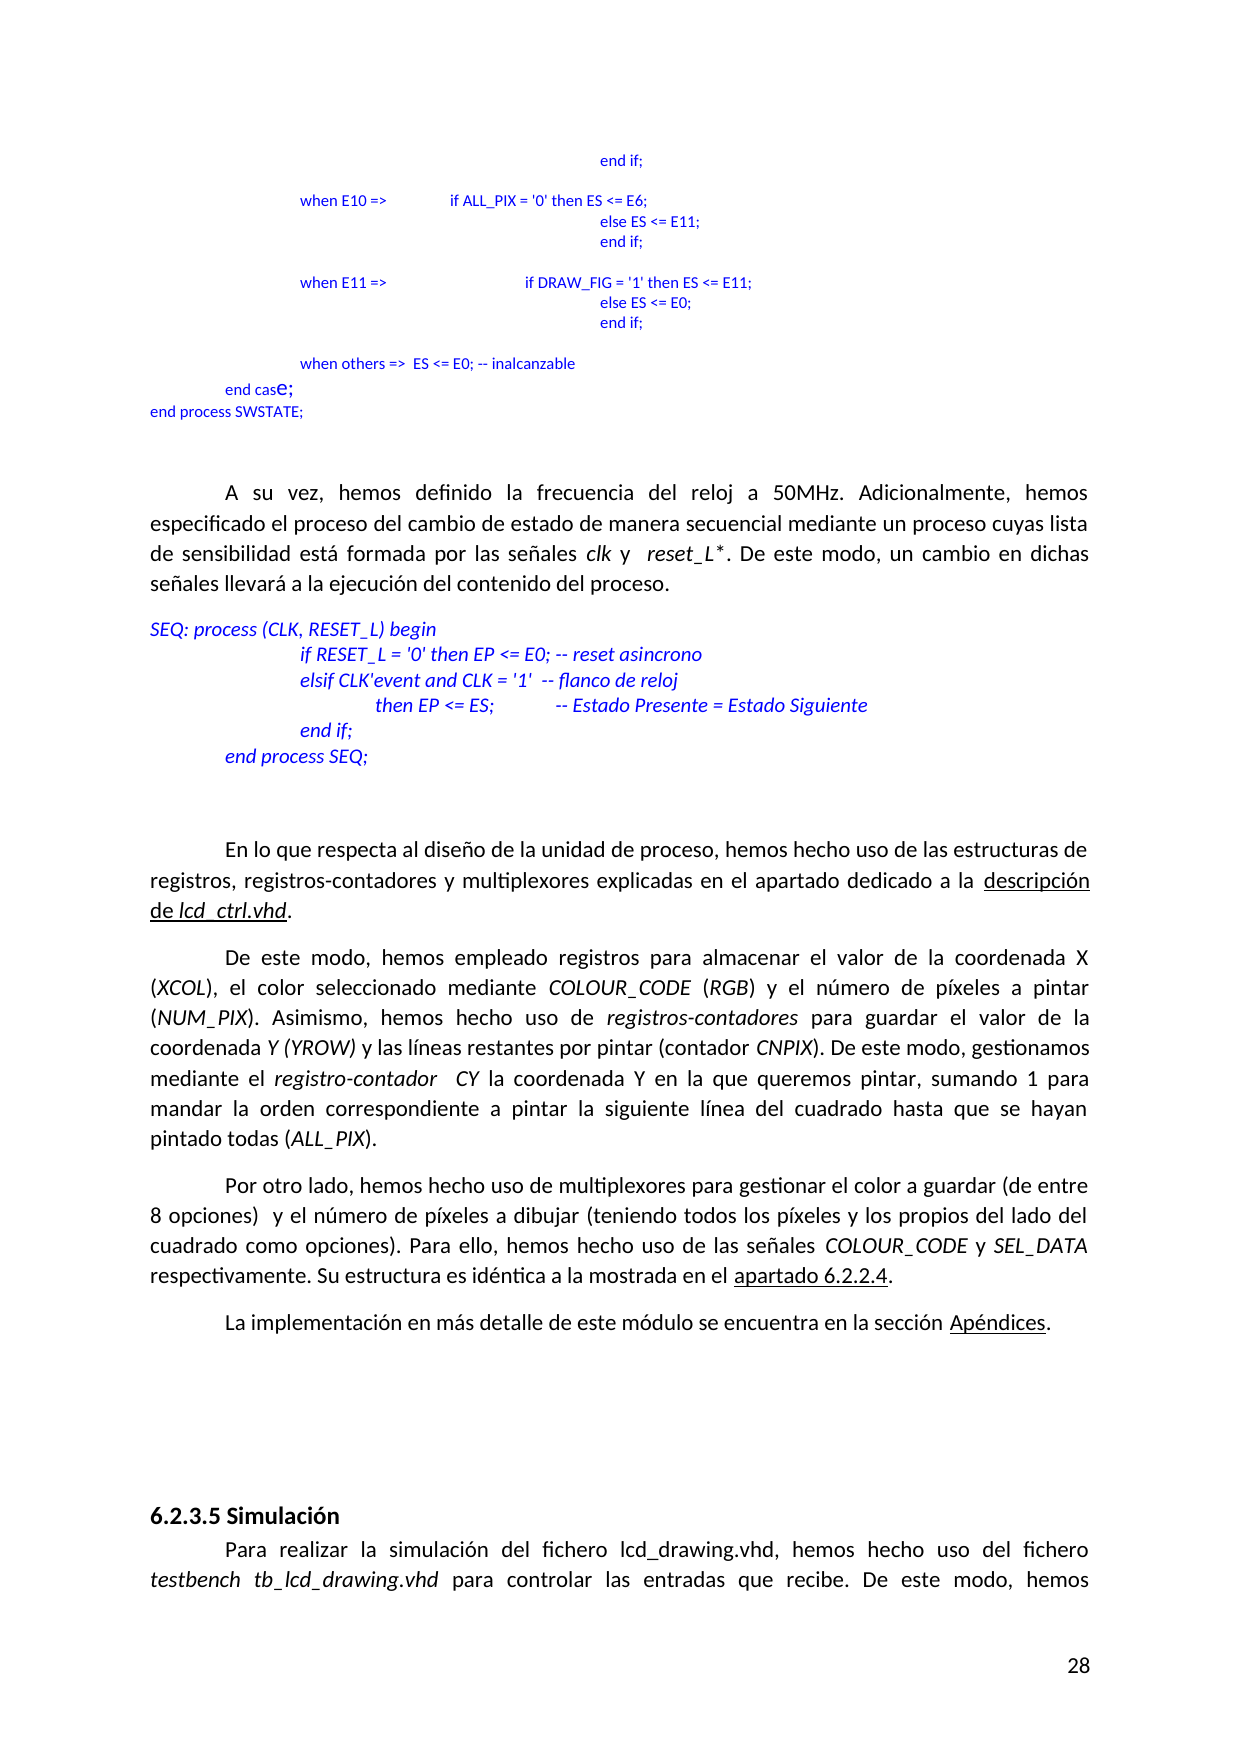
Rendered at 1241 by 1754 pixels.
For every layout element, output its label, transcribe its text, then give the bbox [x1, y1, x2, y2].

text if RESET_L = '0' then EP <= E0; -- reset asi­ncrono [150, 641, 1090, 667]
text end process SEQ; [150, 743, 1090, 768]
text when others => ES <= E0; -- inalcanzable [150, 353, 1090, 373]
text end if; [150, 150, 1090, 170]
subtitle 6.2.3.5 Simulación [150, 1501, 1090, 1531]
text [150, 1535, 1090, 1593]
text De este modo, hemos empleado registros para almacenar el valor de la coordenada X (XCOL), el color seleccionado mediante COLOUR_CODE (RGB) y el número de píxeles a pintar (NUM_PIX). Asimismo, hemos hecho uso de registros-contadores para guardar el valor de la coordenada Y (YROW) y las líneas restantes por pintar (contador CNPIX). De este modo, gestionamos mediante el registro-contador CY la coordenada Y en la que queremos pintar, sumando 1 para mandar la orden correspondiente a pintar la siguiente línea del cuadrado hasta que se hayan pintado todas (ALL_PIX). [150, 943, 1090, 1152]
text end if; [150, 312, 1090, 333]
text A su vez, hemos definido la frecuencia del reloj a 50MHz. Adicionalmente, hemos especificado el proceso del cambio de estado de manera secuencial mediante un proceso cuyas lista de sensibilidad está formada por las señales clk y reset_L*. De este modo, un cambio en dichas señales llevará a la ejecución del contenido del proceso. [150, 478, 1090, 597]
text En lo que respecta al diseño de la unidad de proceso, hemos hecho uso de las estructuras de registros, registros-contadores y multiplexores explicadas en el apartado dedicado a la descripción de lcd_ctrl.vhd. [150, 836, 1090, 924]
text when E11 => if DRAW_FIG = '1' then ES <= E11; [150, 272, 1090, 292]
text SEQ: process (CLK, RESET_L) begin [150, 616, 1090, 641]
text then EP <= ES; -- Estado Presente = Estado Siguiente [150, 692, 1090, 718]
text end if; [150, 718, 1090, 743]
text when E10 => if ALL_PIX = '0' then ES <= E6; [150, 191, 1090, 211]
text Por otro lado, hemos hecho uso de multiplexores para gestionar el color a guardar (de entre 8 opciones) y el número de píxeles a dibujar (teniendo todos los píxeles y los propios del lado del cuadrado como opciones). Para ello, hemos hecho uso de las señales COLOUR_CODE y SEL_DATA respectivamente. Su estructura es idéntica a la mostrada en el apartado 6.2.2.4. [150, 1171, 1090, 1290]
text end if; [150, 231, 1090, 252]
text La implementación en más detalle de este módulo se encuentra en la sección Apéndices. [150, 1308, 1090, 1337]
text end process SWSTATE; [150, 401, 1090, 422]
text end case; [150, 373, 1090, 401]
text elsif CLK'event and CLK = '1' -- flanco de reloj [150, 667, 1090, 692]
text else ES <= E0; [150, 292, 1090, 312]
text else ES <= E11; [150, 211, 1090, 231]
